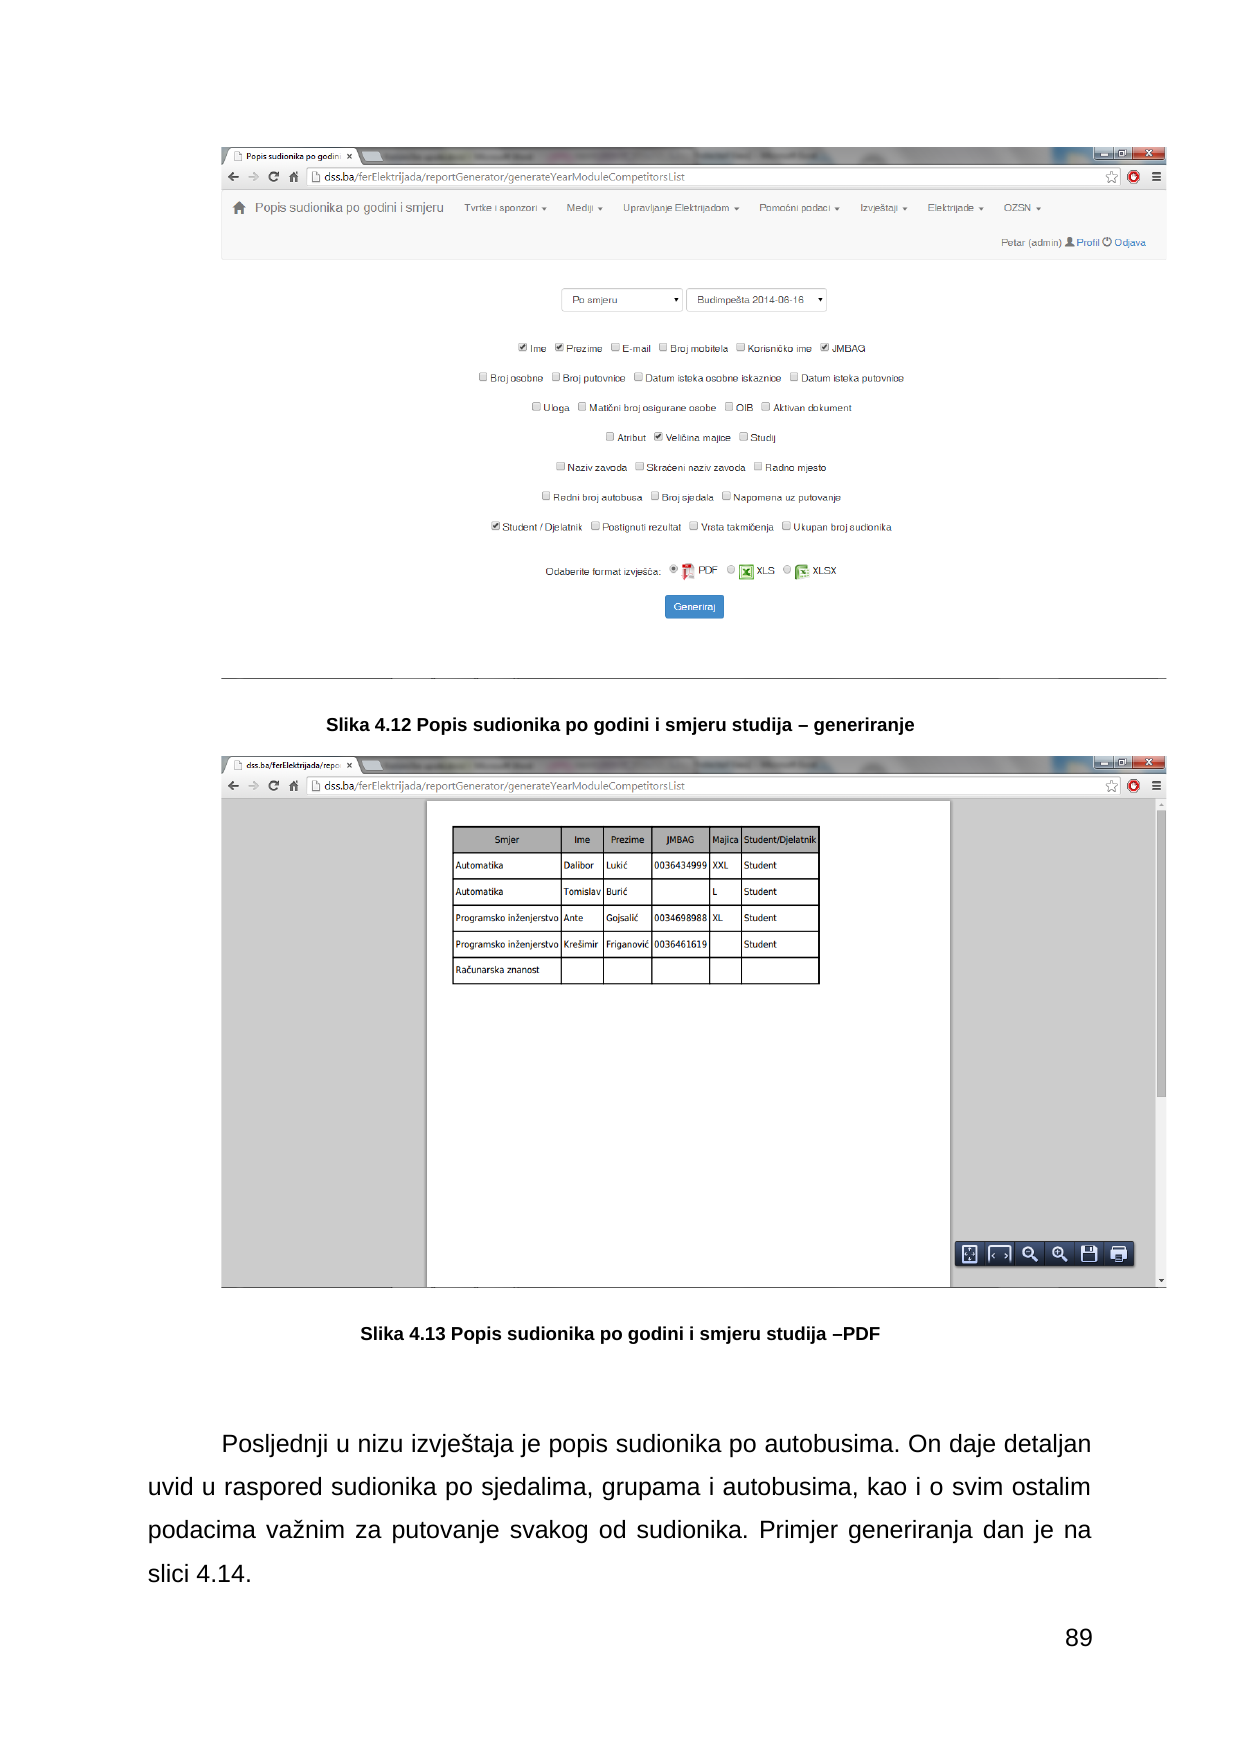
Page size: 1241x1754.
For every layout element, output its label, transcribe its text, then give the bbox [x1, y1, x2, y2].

text Slika 4.12 Popis sudionika po godini i smjeru studija – generiranje [148, 714, 1093, 736]
picture [221, 147, 1167, 679]
picture [221, 756, 1167, 1288]
text Posljednji u nizu izvještaja je popis sudionika po autobusima. On daje detaljan uvid u raspored sudionika po sjedalima, grupama i autobusima, kao i o svim ostalim podacima važnim za putovanje svakog od sudionika. Primjer generiranja dan je na slici 4.14. [148, 1429, 1093, 1587]
text Slika 4.13 Popis sudionika po godini i smjeru studija –PDF [148, 1323, 1093, 1344]
